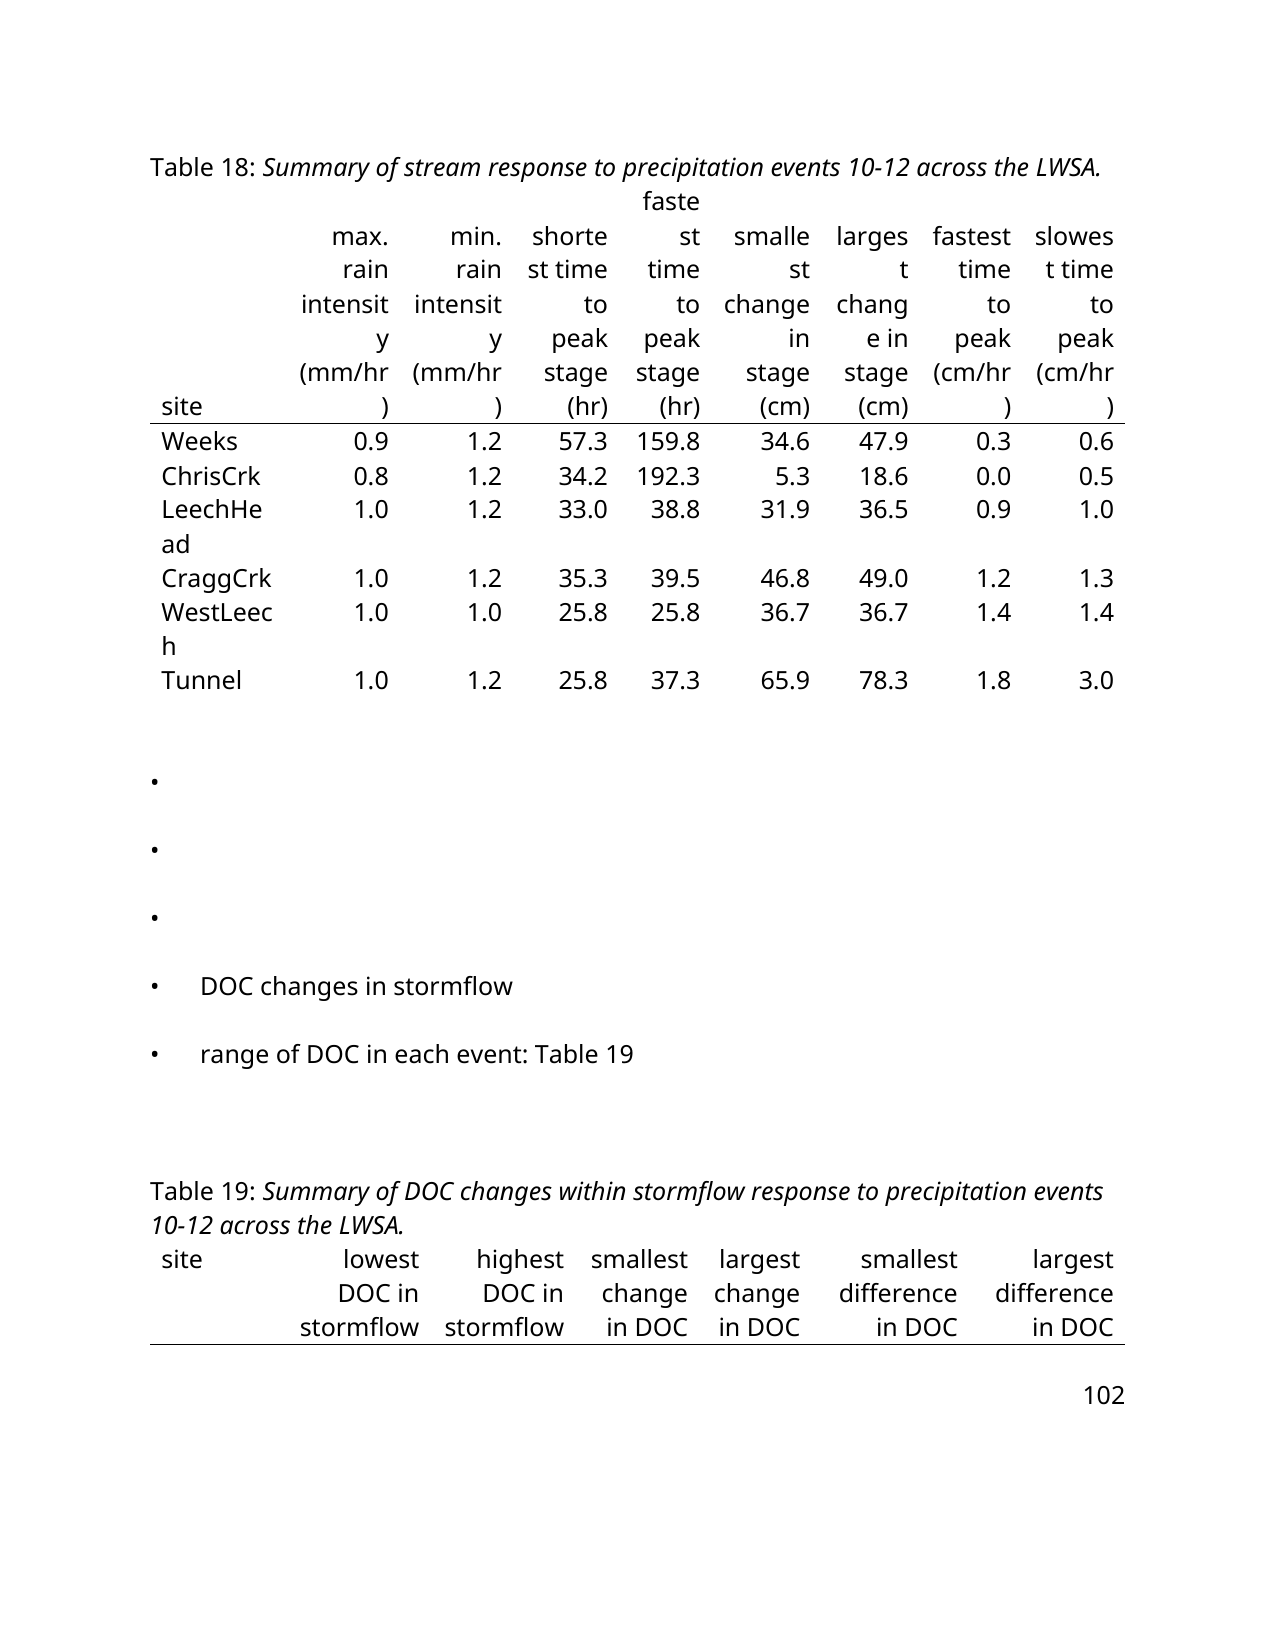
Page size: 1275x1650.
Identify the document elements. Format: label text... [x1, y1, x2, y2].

table_cell 192.3 [619, 458, 711, 492]
table_cell 47.9 [821, 424, 919, 458]
table_cell 18.6 [821, 458, 919, 492]
table_cell 1.2 [400, 424, 513, 458]
table_cell 31.9 [711, 492, 821, 560]
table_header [699, 1242, 811, 1344]
table_cell 1.0 [286, 663, 400, 697]
table_cell Weeks [150, 424, 286, 458]
table_cell 1.2 [400, 492, 513, 560]
table_cell 1.0 [400, 594, 513, 662]
table_cell 1.0 [286, 560, 400, 594]
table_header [430, 1242, 575, 1344]
text Table 19: Summary of DOC changes within stormflow response to precipitation events 10-12 across the LWSA. [150, 1173, 1125, 1242]
table_header slowest time to peak (cm/hr) [1022, 184, 1125, 422]
table_header max. rain intensity (mm/hr) [286, 184, 400, 422]
table_cell 36.7 [821, 594, 919, 662]
table_cell 1.3 [1022, 560, 1125, 594]
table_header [575, 1242, 699, 1344]
table_cell 1.4 [1022, 594, 1125, 662]
table_cell Tunnel [150, 663, 286, 697]
table_cell 1.2 [400, 560, 513, 594]
table_cell LeechHead [150, 492, 286, 560]
table_cell 25.8 [619, 594, 711, 662]
table_cell 0.9 [920, 492, 1022, 560]
table_header largest change in stage (cm) [821, 184, 919, 422]
table_header shortest time to peak stage (hr) [513, 184, 619, 422]
table_cell WestLeech [150, 594, 286, 662]
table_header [811, 1242, 969, 1344]
table_cell 0.3 [920, 424, 1022, 458]
table_cell ChrisCrk [150, 458, 286, 492]
table_header site [150, 184, 286, 422]
table_cell 36.5 [821, 492, 919, 560]
table_cell 25.8 [513, 663, 619, 697]
table_cell 5.3 [711, 458, 821, 492]
table_cell 159.8 [619, 424, 711, 458]
table_header min. rain intensity (mm/hr) [400, 184, 513, 422]
table_cell 1.2 [400, 663, 513, 697]
table_header fastest time to peak stage (hr) [619, 184, 711, 422]
list DOC changes in stormflow [150, 969, 1125, 1003]
table_header fastest time to peak (cm/hr) [920, 184, 1022, 422]
table_cell 1.2 [920, 560, 1022, 594]
table_cell CraggCrk [150, 560, 286, 594]
table_cell 38.8 [619, 492, 711, 560]
table_cell 57.3 [513, 424, 619, 458]
table_cell 0.5 [1022, 458, 1125, 492]
table_cell 1.0 [1022, 492, 1125, 560]
table_cell 25.8 [513, 594, 619, 662]
table_cell 1.0 [286, 492, 400, 560]
table_header site [150, 1242, 286, 1344]
table_cell 37.3 [619, 663, 711, 697]
table_cell 1.2 [400, 458, 513, 492]
table_cell 78.3 [821, 663, 919, 697]
table_cell 1.4 [920, 594, 1022, 662]
table_cell 49.0 [821, 560, 919, 594]
table_cell 34.6 [711, 424, 821, 458]
text Table 18: Summary of stream response to precipitation events 10-12 across the LWSA. [150, 150, 1125, 184]
table_cell 1.8 [920, 663, 1022, 697]
table_header smallest change in stage (cm) [711, 184, 821, 422]
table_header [969, 1242, 1125, 1344]
table_cell 33.0 [513, 492, 619, 560]
table_cell 3.0 [1022, 663, 1125, 697]
table_cell 0.0 [920, 458, 1022, 492]
table_cell 0.9 [286, 424, 400, 458]
table_cell 0.8 [286, 458, 400, 492]
table_cell 65.9 [711, 663, 821, 697]
table_cell 36.7 [711, 594, 821, 662]
table_cell 34.2 [513, 458, 619, 492]
table_cell 46.8 [711, 560, 821, 594]
table_cell 39.5 [619, 560, 711, 594]
table_cell 35.3 [513, 560, 619, 594]
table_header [286, 1242, 430, 1344]
table_cell 1.0 [286, 594, 400, 662]
list range of DOC in each event: Table 19 [150, 1037, 1125, 1071]
table_cell 0.6 [1022, 424, 1125, 458]
